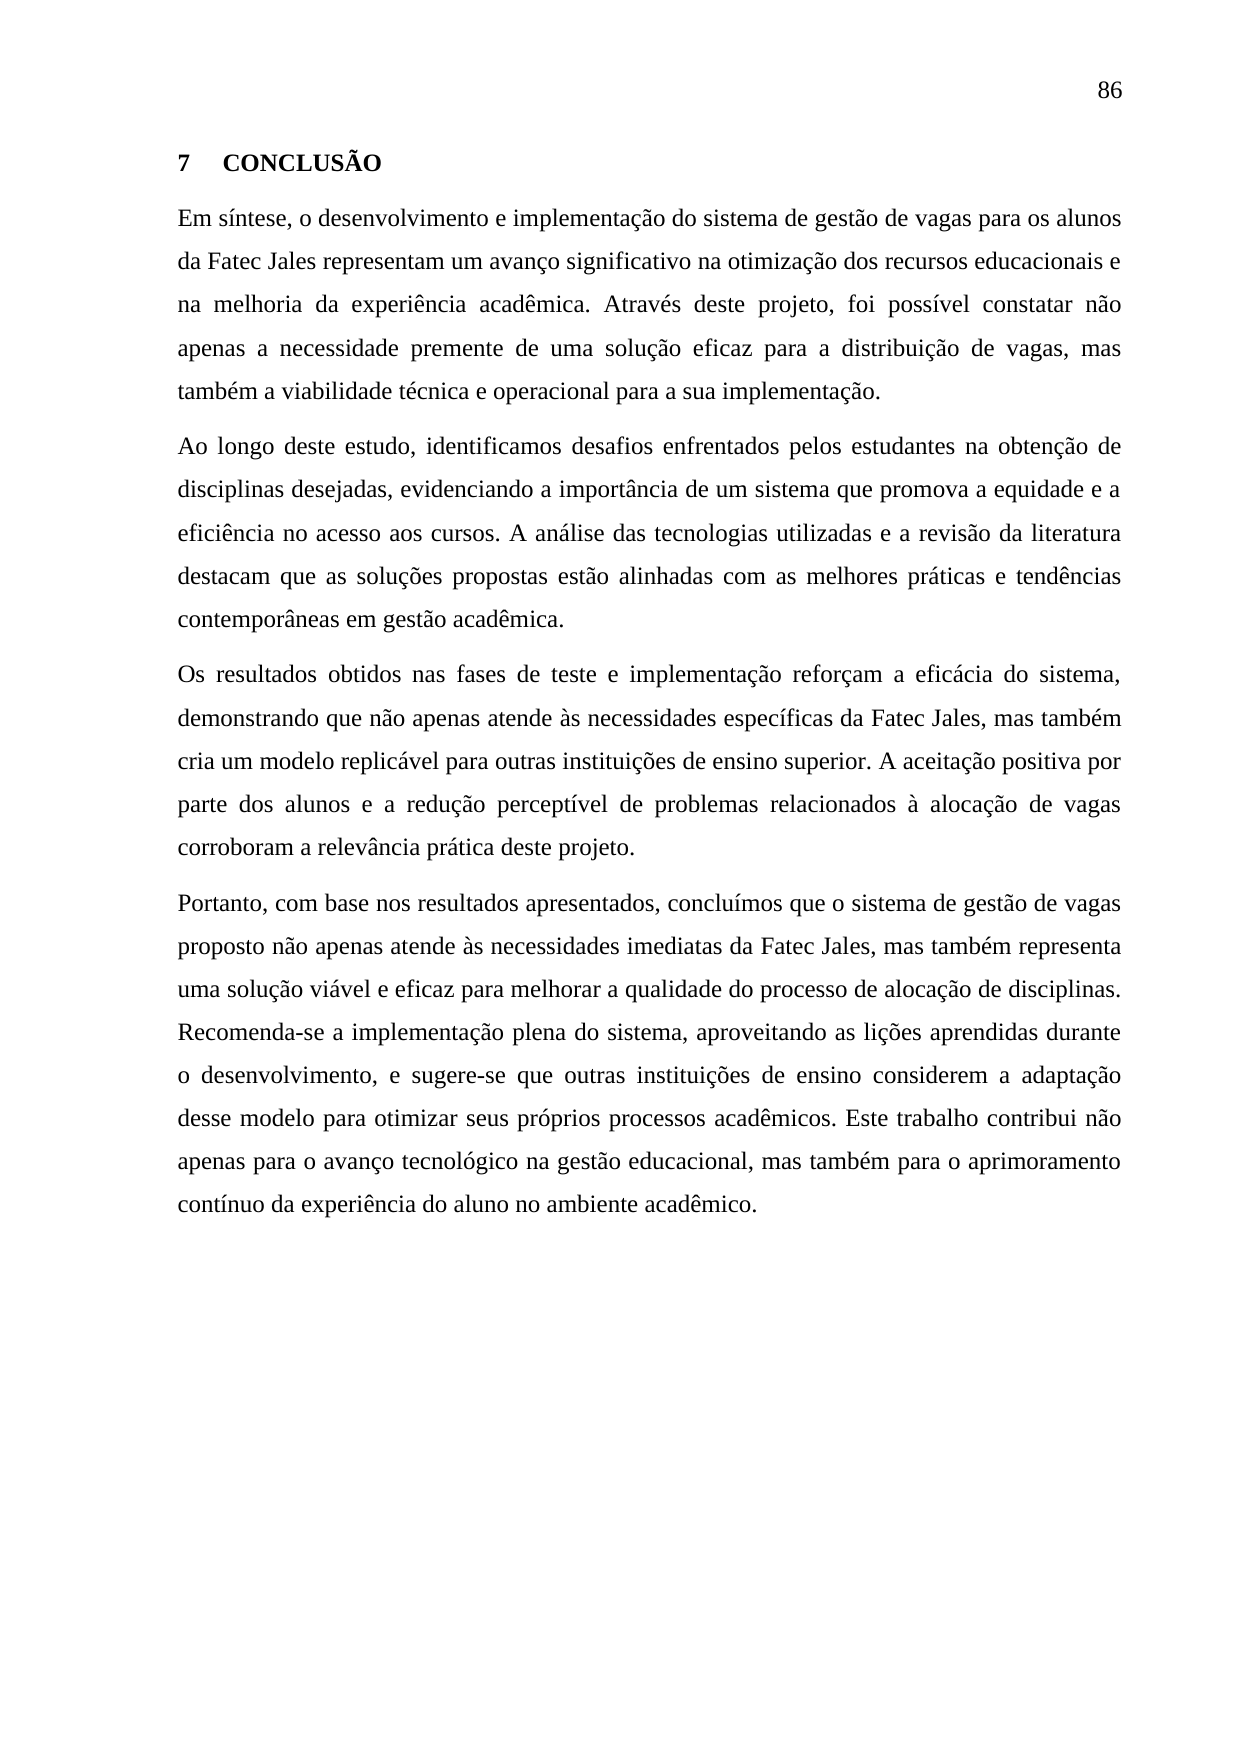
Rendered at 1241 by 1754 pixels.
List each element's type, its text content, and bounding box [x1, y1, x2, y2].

text Em síntese, o desenvolvimento e implementação do sistema de gestão de vagas para os alunos da Fatec Jales representam um avanço significativo na otimização dos recursos educacionais e na melhoria da experiência acadêmica. Através deste projeto, foi possível constatar não apenas a necessidade premente de uma solução eficaz para a distribuição de vagas, mas também a viabilidade técnica e operacional para a sua implementação. [177, 203, 1122, 404]
text Ao longo deste estudo, identificamos desafios enfrentados pelos estudantes na obtenção de disciplinas desejadas, evidenciando a importância de um sistema que promova a equidade e a eficiência no acesso aos cursos. A análise das tecnologias utilizadas e a revisão da literatura destacam que as soluções propostas estão alinhadas com as melhores práticas e tendências contemporâneas em gestão acadêmica. [177, 431, 1122, 633]
subtitle CONCLUSÃO [177, 148, 1122, 176]
text Os resultados obtidos nas fases de teste e implementação reforçam a eficácia do sistema, demonstrando que não apenas atende às necessidades específicas da Fatec Jales, mas também cria um modelo replicável para outras instituições de ensino superior. A aceitação positiva por parte dos alunos e a redução perceptível de problemas relacionados à alocação de vagas corroboram a relevância prática deste projeto. [177, 659, 1122, 861]
text Portanto, com base nos resultados apresentados, concluímos que o sistema de gestão de vagas proposto não apenas atende às necessidades imediatas da Fatec Jales, mas também representa uma solução viável e eficaz para melhorar a qualidade do processo de alocação de disciplinas. Recomenda-se a implementação plena do sistema, aproveitando as lições aprendidas durante o desenvolvimento, e sugere-se que outras instituições de ensino considerem a adaptação desse modelo para otimizar seus próprios processos acadêmicos. Este trabalho contribui não apenas para o avanço tecnológico na gestão educacional, mas também para o aprimoramento contínuo da experiência do aluno no ambiente acadêmico. [177, 888, 1122, 1218]
